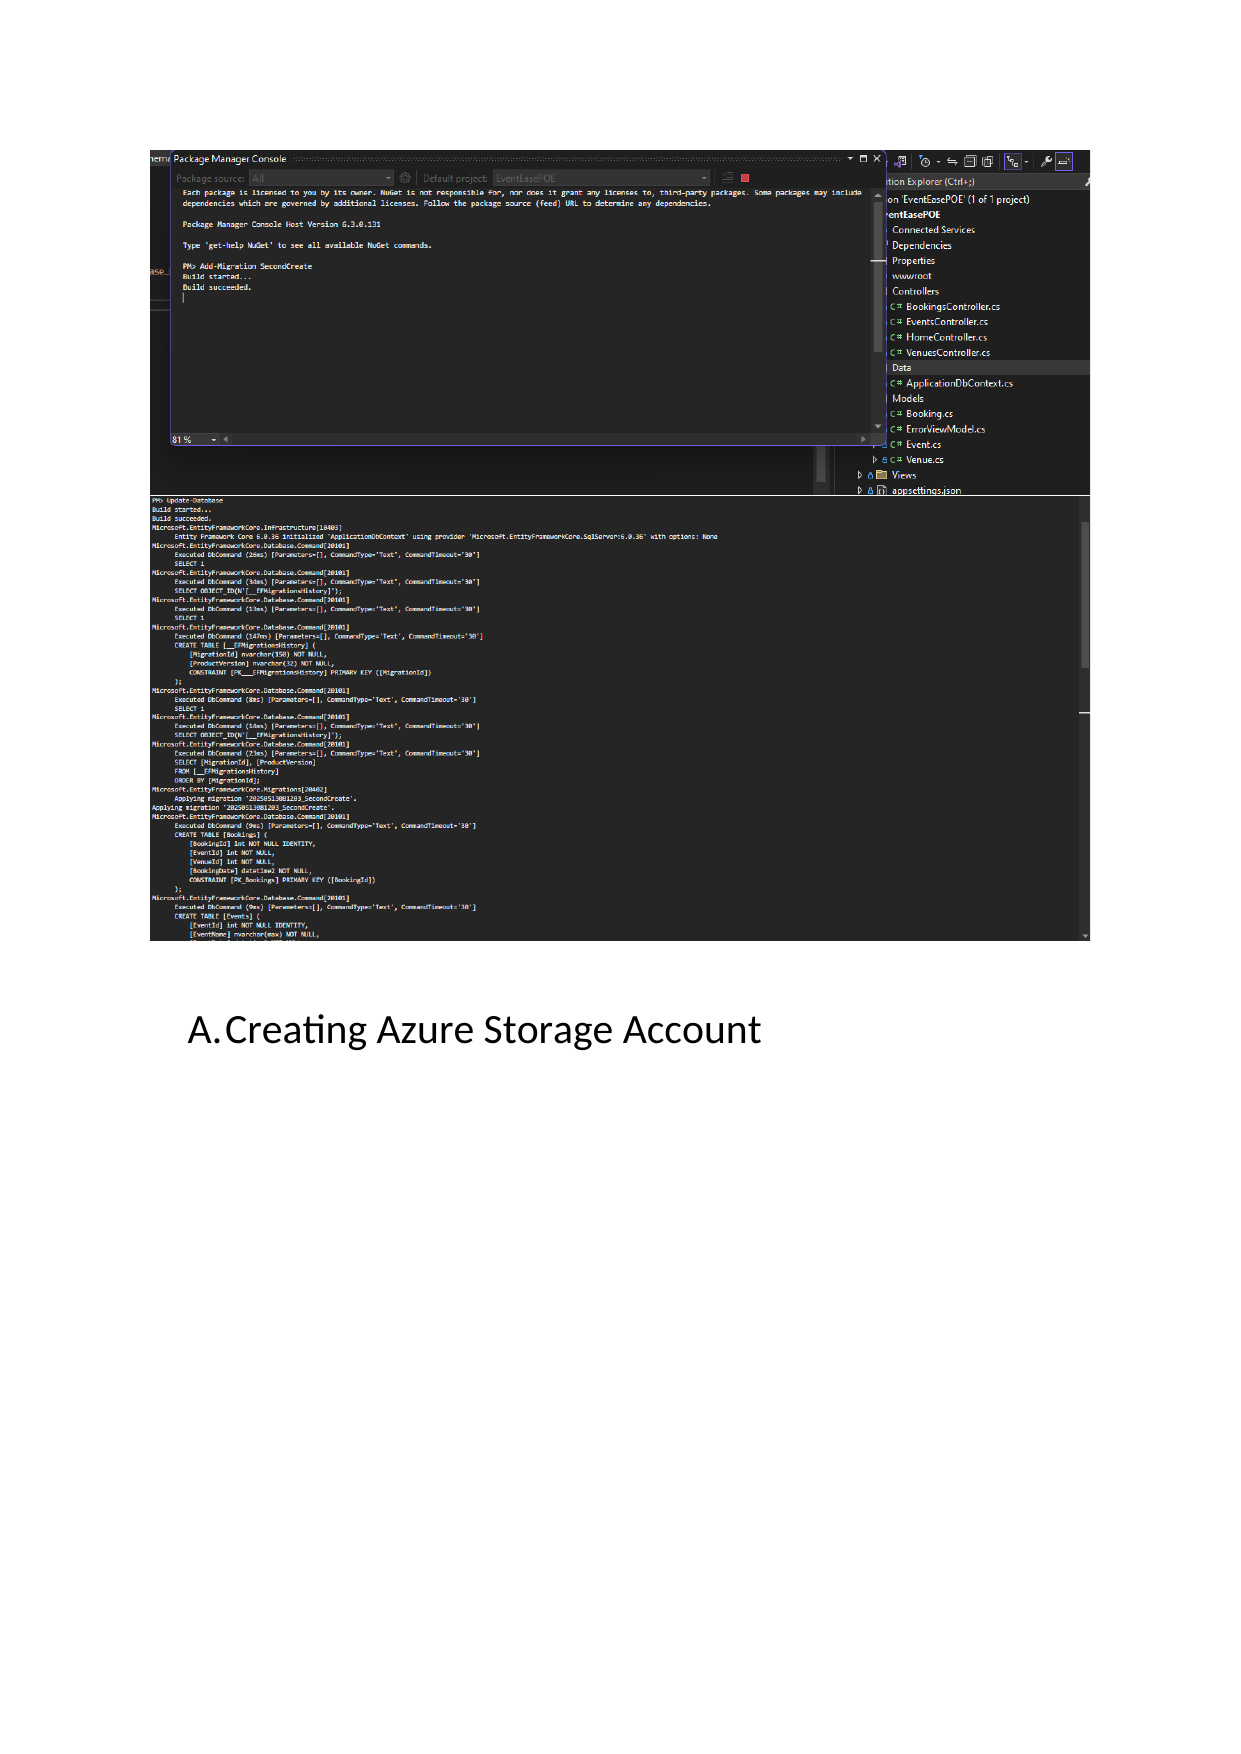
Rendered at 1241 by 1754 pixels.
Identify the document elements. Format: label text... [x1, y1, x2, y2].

picture [150, 150, 1091, 495]
picture [150, 496, 1091, 941]
list Creating Azure Storage Account [187, 1003, 1090, 1054]
